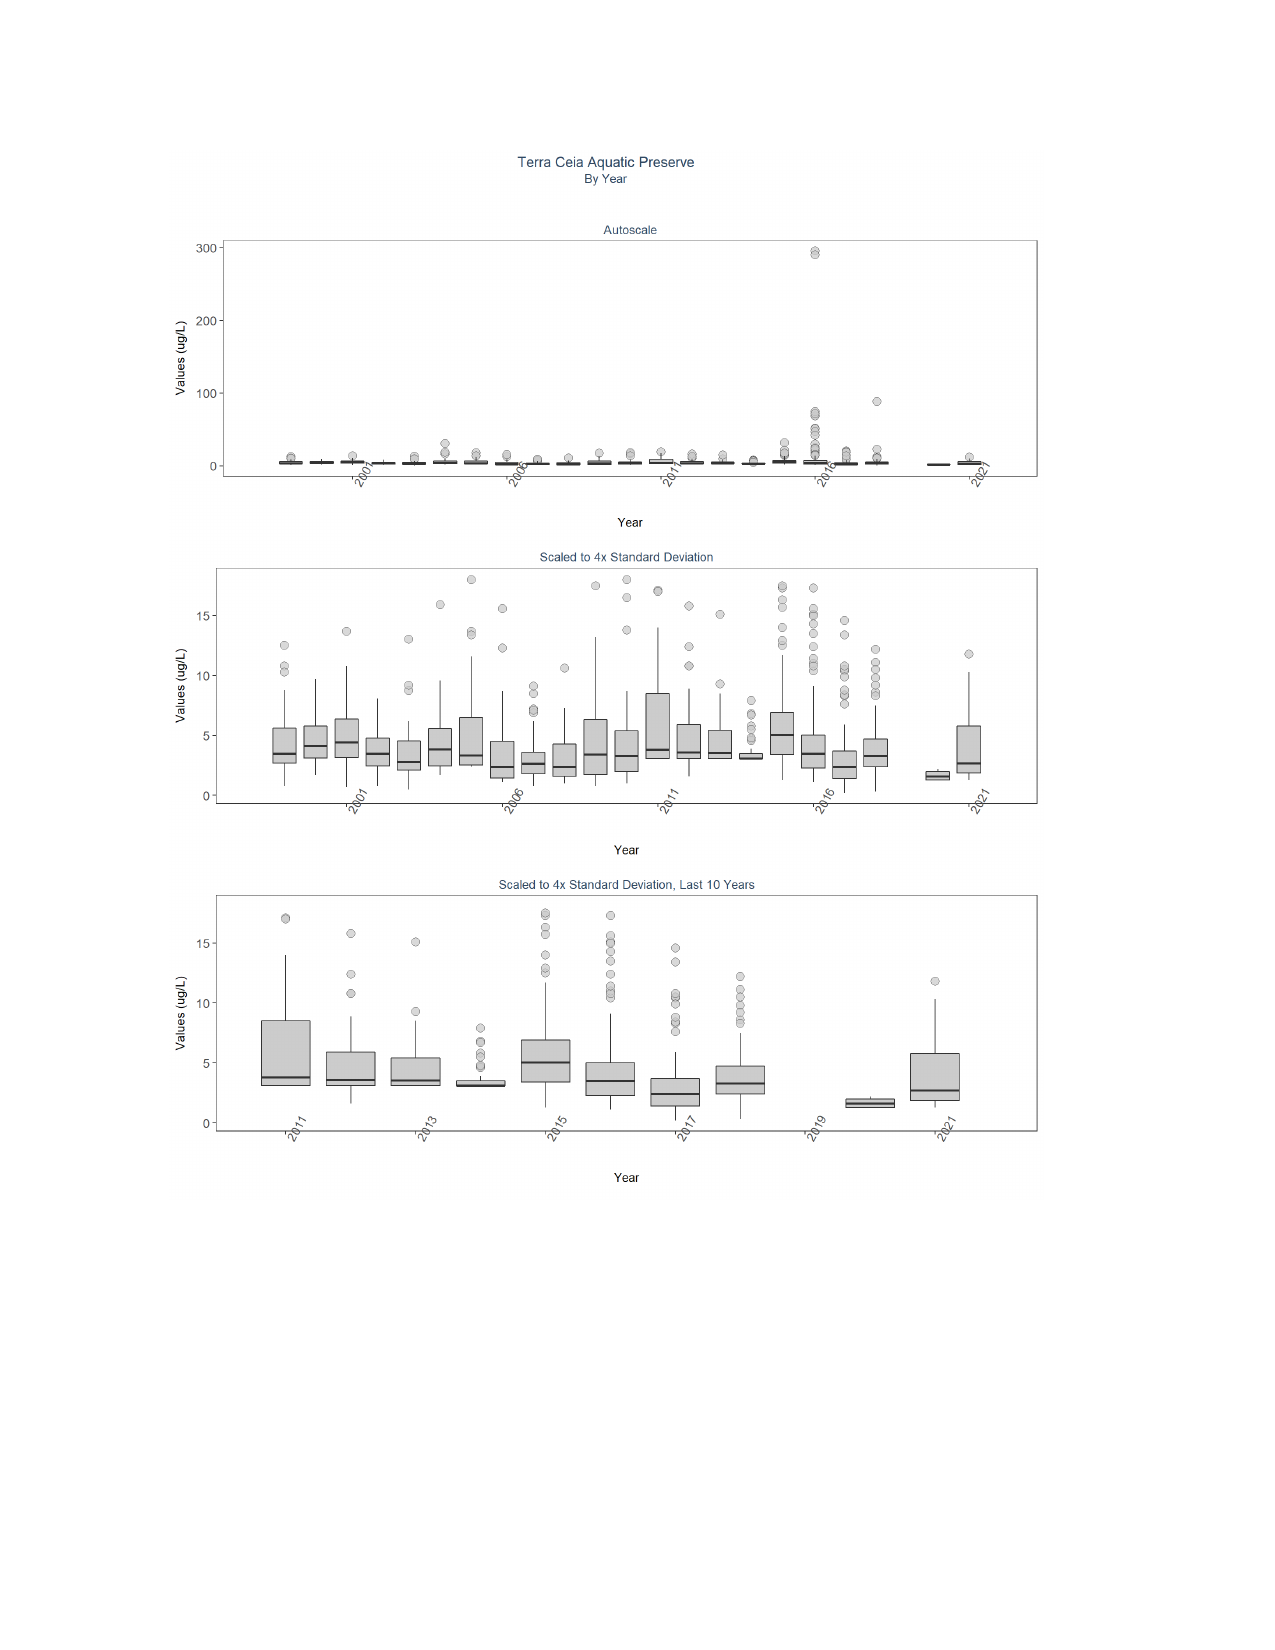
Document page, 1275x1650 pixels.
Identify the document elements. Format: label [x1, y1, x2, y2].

picture [168, 150, 1044, 1200]
